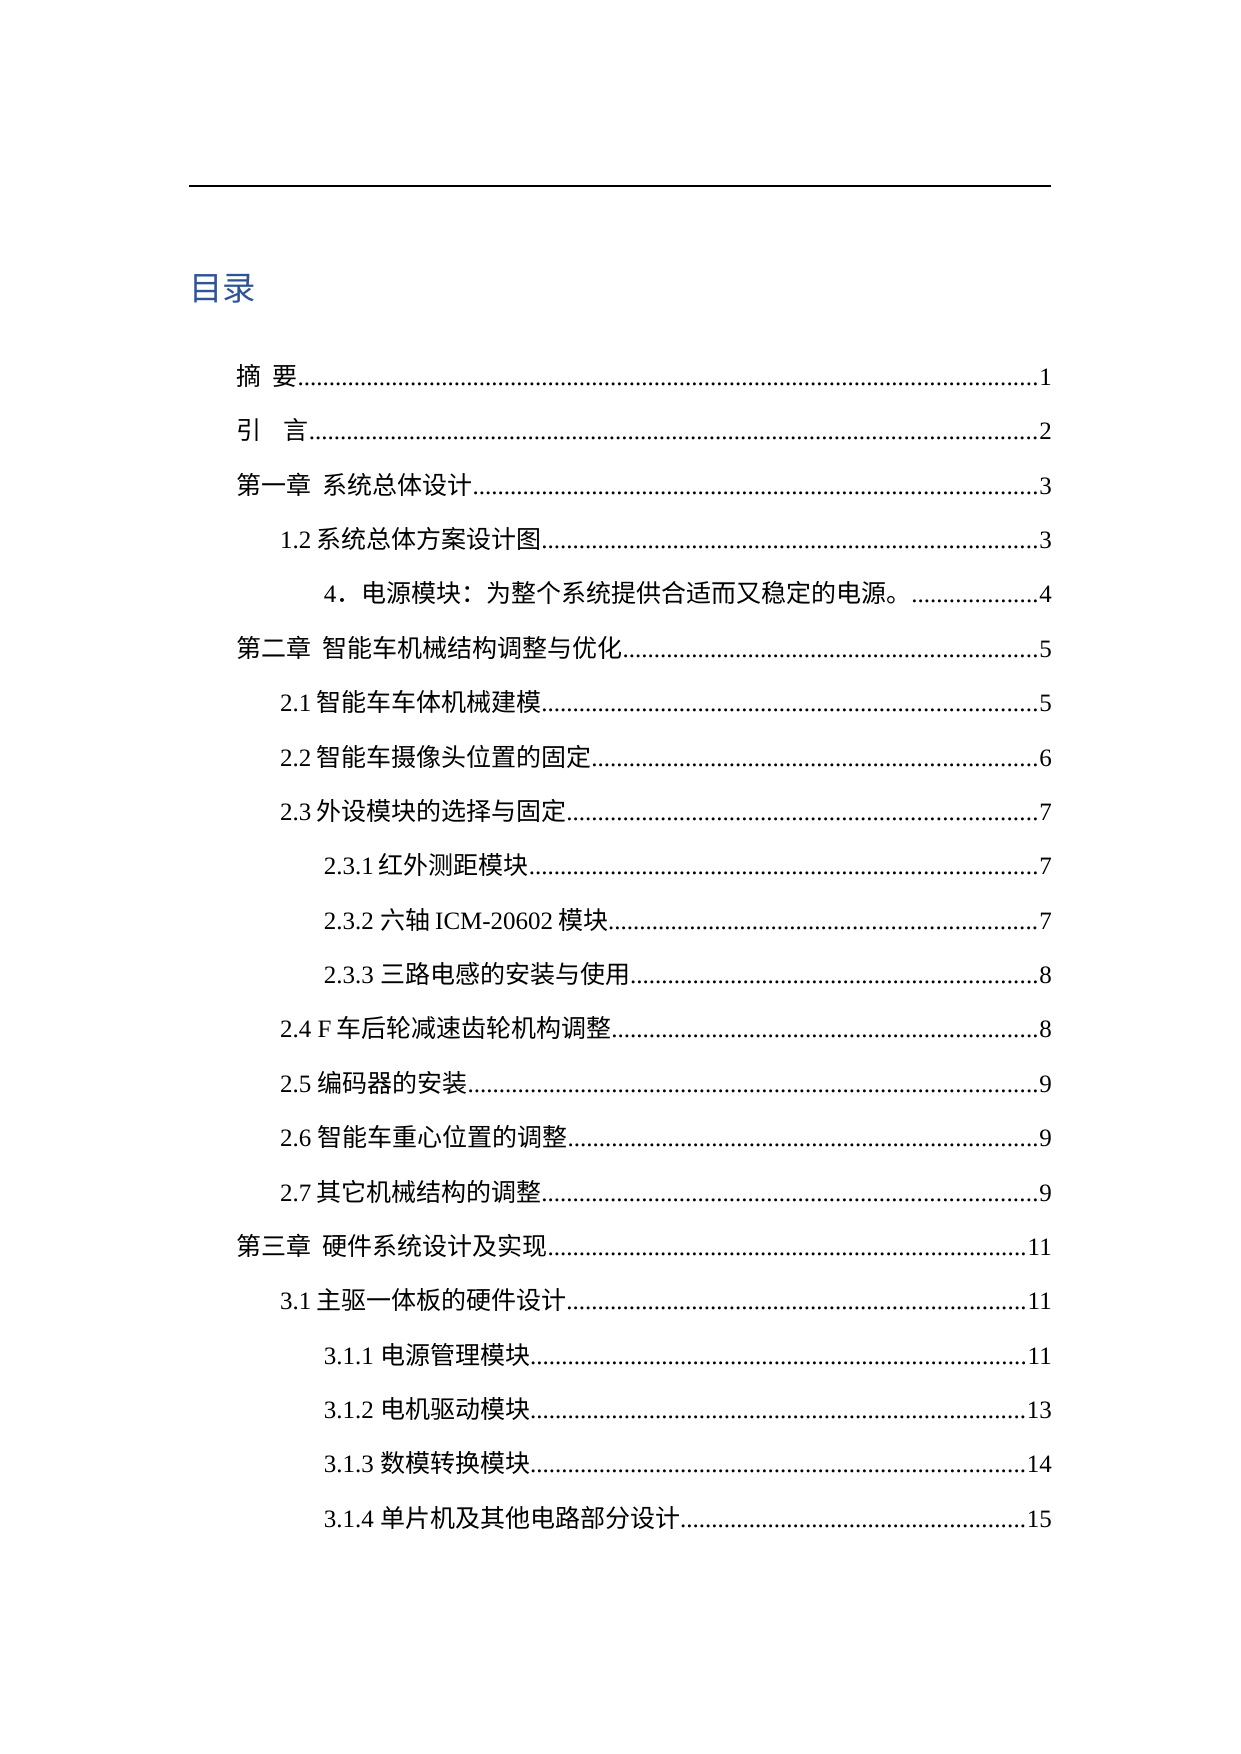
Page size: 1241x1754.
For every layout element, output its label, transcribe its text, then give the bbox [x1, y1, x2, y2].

text 引 言 2 [189, 411, 1051, 447]
text 2.1智能车车体机械建模 5 [233, 683, 1051, 719]
text 3.1.3 数模转换模块 14 [276, 1444, 1051, 1480]
text 目录 [189, 261, 1051, 309]
text 2.7其它机械结构的调整 9 [233, 1172, 1051, 1208]
text 2.5 编码器的安装 9 [233, 1063, 1051, 1099]
text 2.3.1红外测距模块 7 [276, 846, 1051, 882]
text 摘 要 1 [189, 356, 1051, 393]
text 3.1主驱一体板的硬件设计 11 [233, 1281, 1051, 1317]
text 3.1.2 电机驱动模块 13 [276, 1389, 1051, 1426]
text 3.1.1 电源管理模块 11 [276, 1335, 1051, 1371]
text 第三章 硬件系统设计及实现 11 [189, 1226, 1051, 1263]
text 2.6 智能车重心位置的调整 9 [233, 1118, 1051, 1154]
text 1.2系统总体方案设计图 3 [233, 519, 1051, 556]
text 2.3.3 三路电感的安装与使用 8 [276, 954, 1051, 991]
text 2.4 F车后轮减速齿轮机构调整 8 [233, 1009, 1051, 1045]
text 2.2智能车摄像头位置的固定 6 [233, 737, 1051, 773]
text 3.1.4 单片机及其他电路部分设计 15 [276, 1498, 1051, 1534]
text 2.3.2 六轴ICM-20602模块 7 [276, 900, 1051, 936]
text 2.3外设模块的选择与固定 7 [233, 791, 1051, 828]
text 4．电源模块：为整个系统提供合适而又稳定的电源。 4 [276, 574, 1051, 610]
text 第一章 系统总体设计 3 [189, 465, 1051, 501]
text 第二章 智能车机械结构调整与优化 5 [189, 628, 1051, 664]
